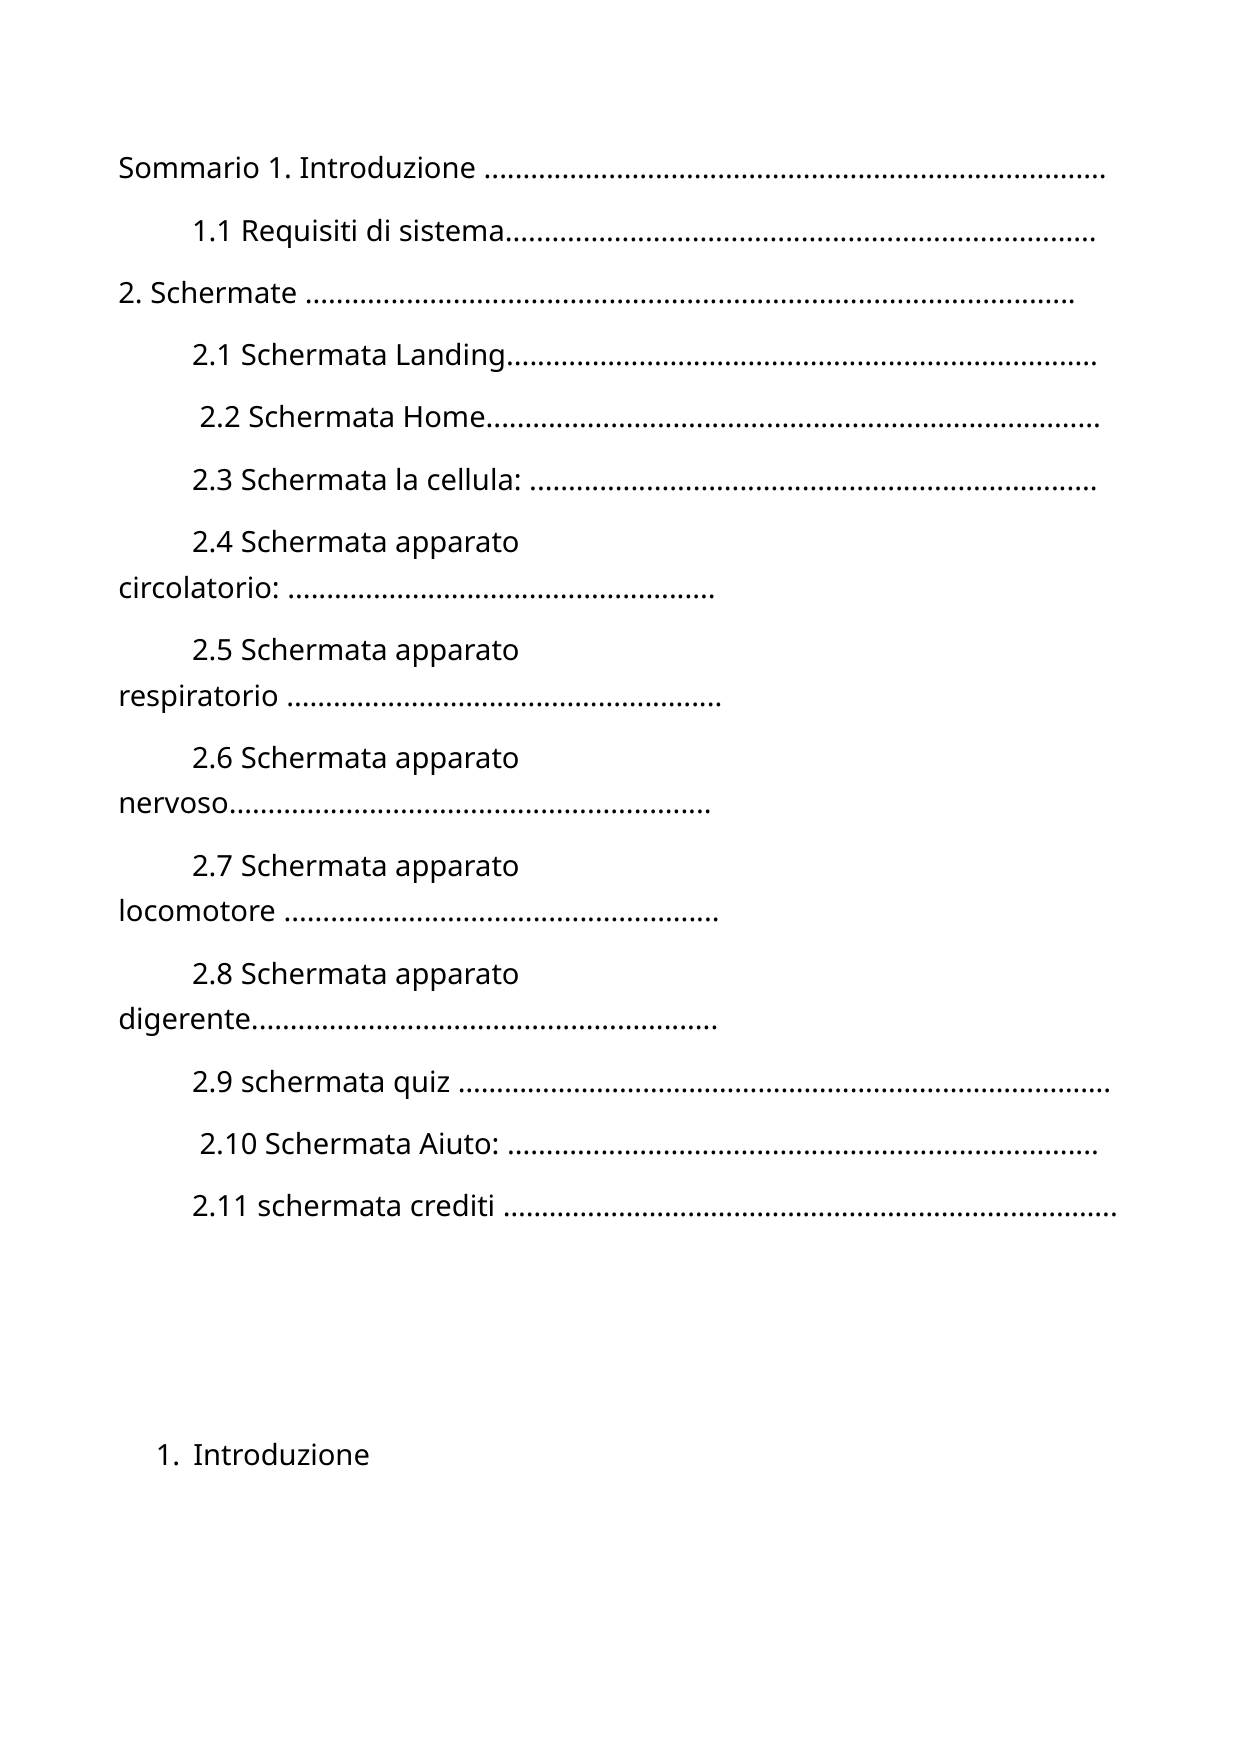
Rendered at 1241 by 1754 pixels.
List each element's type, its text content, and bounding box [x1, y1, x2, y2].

text 2.8 Schermata apparato digerente............................................................ [118, 953, 1122, 1038]
text 2.7 Schermata apparato locomotore ........................................................ [118, 845, 1122, 930]
list Introduzione [156, 1435, 1122, 1474]
text 2.1 Schermata Landing............................................................................ [118, 334, 1122, 374]
text 2.5 Schermata apparato respiratorio ........................................................ [118, 629, 1122, 714]
text 2.6 Schermata apparato nervoso.............................................................. [118, 737, 1122, 822]
text 2.9 schermata quiz …………………………………………………………………………. [118, 1061, 1122, 1101]
text 2. Schermate ................................................................................................... [118, 272, 1122, 312]
text Sommario 1. Introduzione ................................................................................ [118, 148, 1122, 187]
text 2.10 Schermata Aiuto: ............................................................................ [118, 1123, 1122, 1163]
text 2.11 schermata crediti …………………………………………………………………….. [118, 1186, 1122, 1225]
text 2.4 Schermata apparato circolatorio: ....................................................... [118, 521, 1122, 607]
text 2.2 Schermata Home............................................................................... [118, 397, 1122, 436]
text 2.3 Schermata la cellula: ......................................................................... [118, 459, 1122, 499]
text 1.1 Requisiti di sistema............................................................................ [118, 210, 1122, 249]
